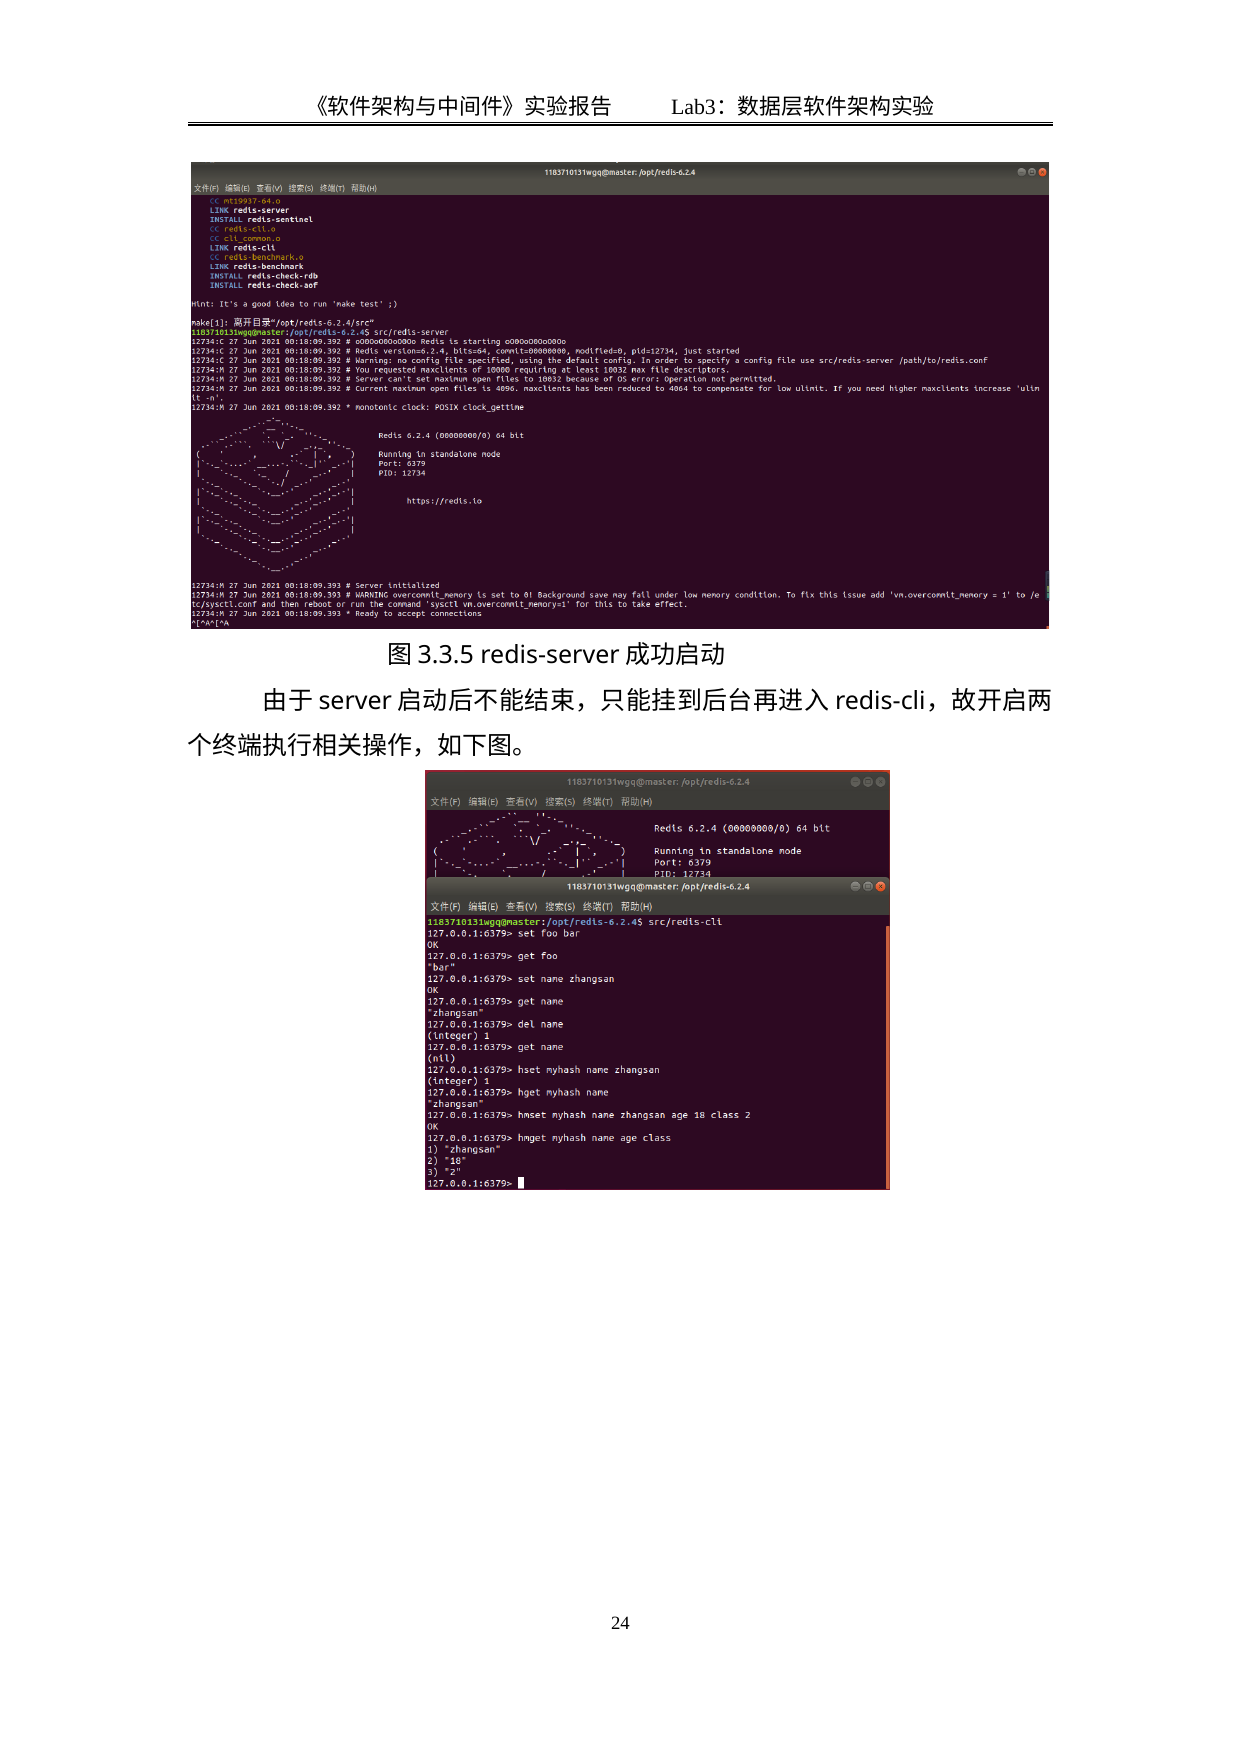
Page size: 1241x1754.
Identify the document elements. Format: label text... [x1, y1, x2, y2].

picture [425, 770, 890, 1190]
text 图3.3.5 redis-server成功启动 [187, 635, 1053, 671]
picture [191, 162, 1050, 629]
text 由于server启动后不能结束，只能挂到后台再进入redis-cli，故开启两个终端执行相关操作，如下图。 [187, 680, 1053, 762]
